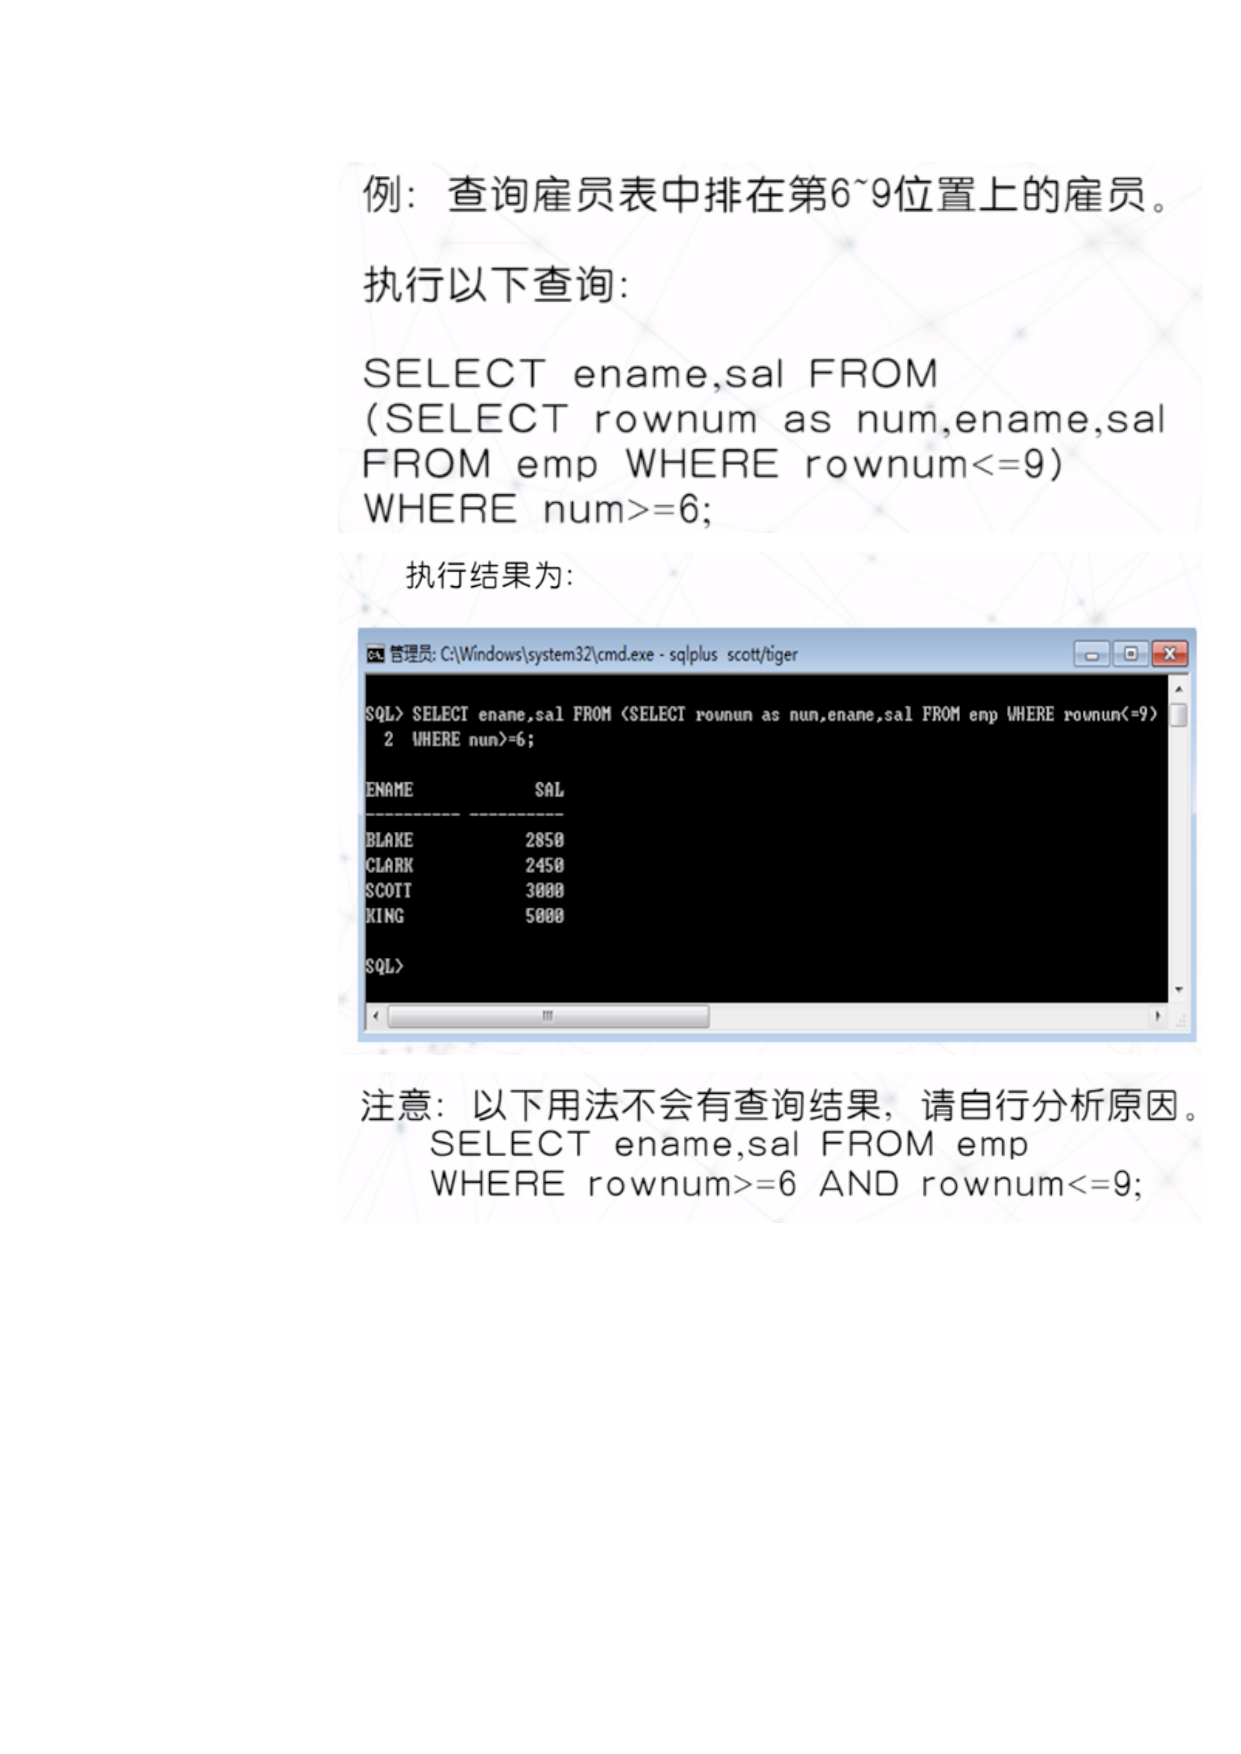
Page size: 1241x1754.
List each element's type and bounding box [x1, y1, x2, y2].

picture [337, 1072, 1203, 1223]
picture [337, 552, 1203, 1055]
picture [337, 162, 1203, 533]
